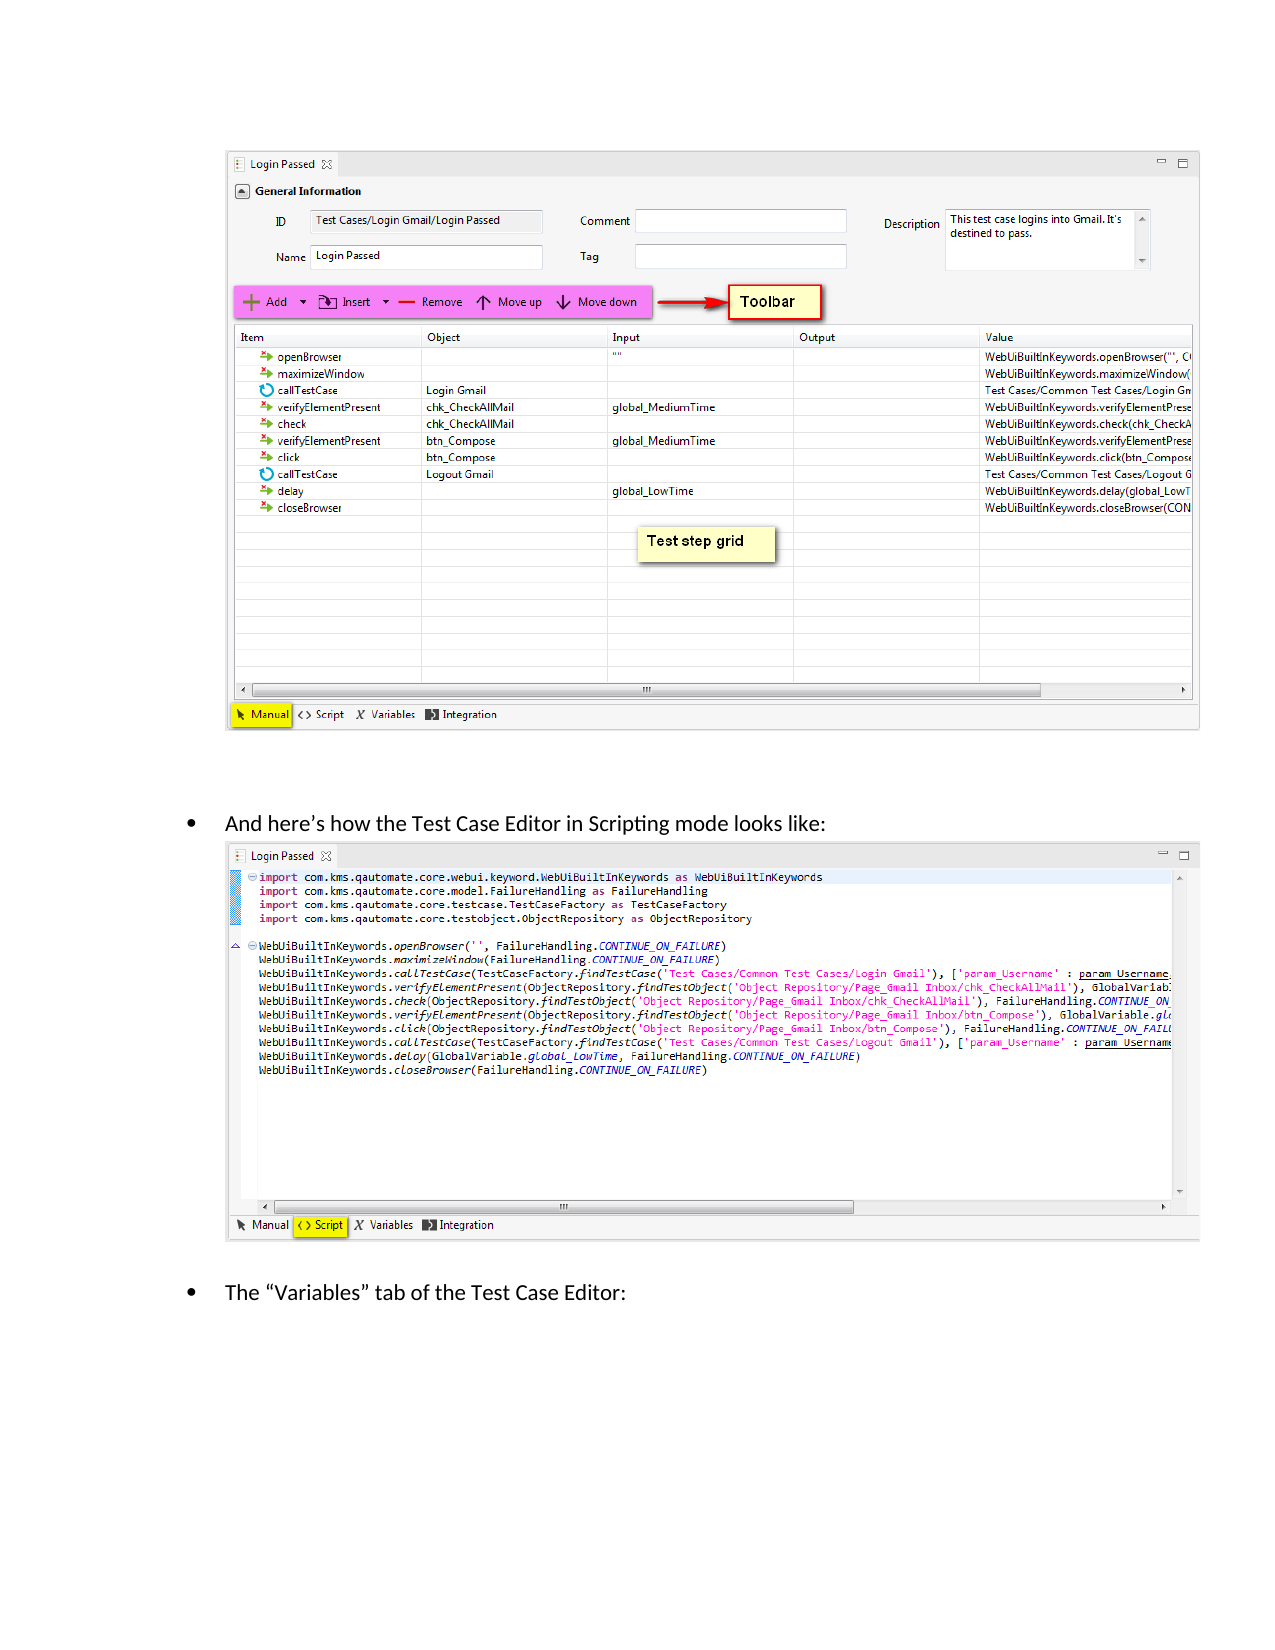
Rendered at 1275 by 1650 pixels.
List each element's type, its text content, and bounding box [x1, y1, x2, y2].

list And here’s how the Test Case Editor in Scripting mode looks like: [187, 809, 1125, 837]
picture [225, 150, 1200, 731]
list The “Variables” tab of the Test Case Editor: [187, 1278, 1125, 1306]
picture [225, 841, 1200, 1242]
